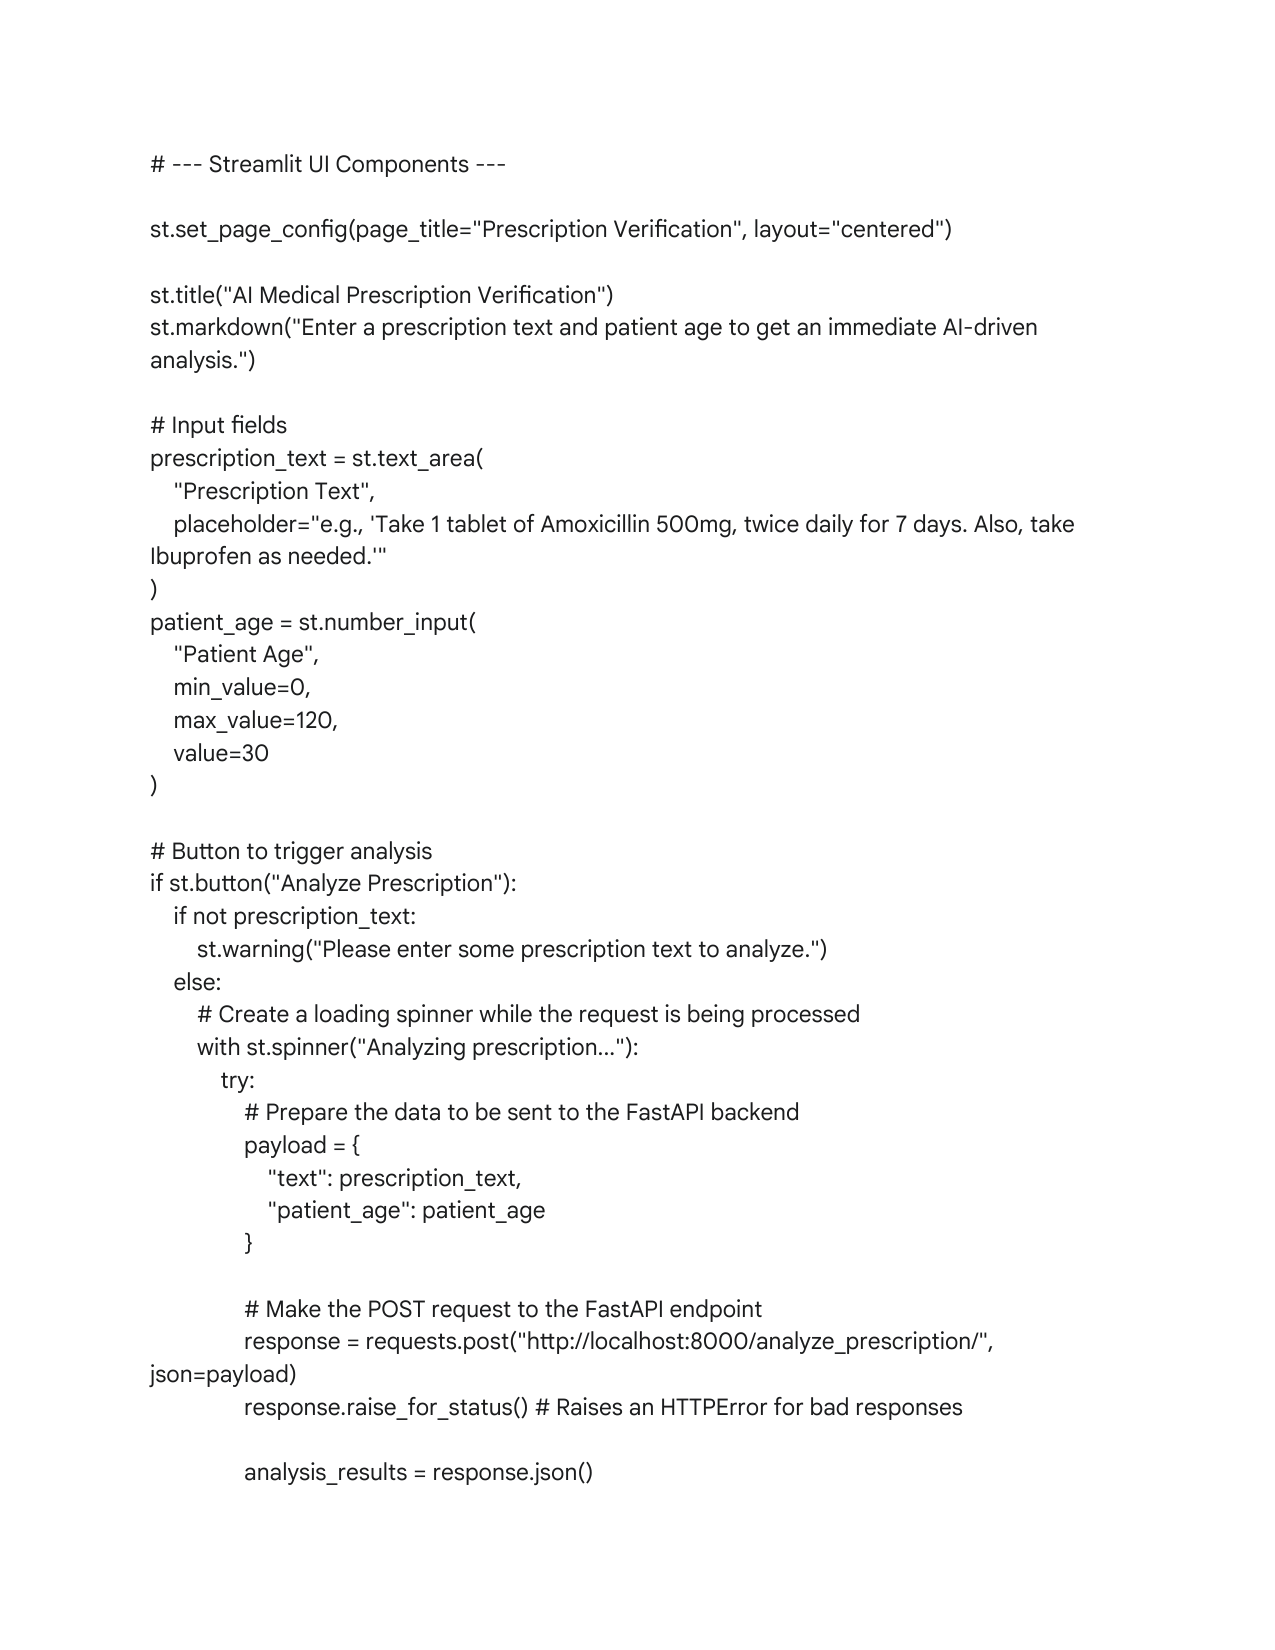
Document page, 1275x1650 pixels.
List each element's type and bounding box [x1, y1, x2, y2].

text [150, 150, 1125, 1487]
